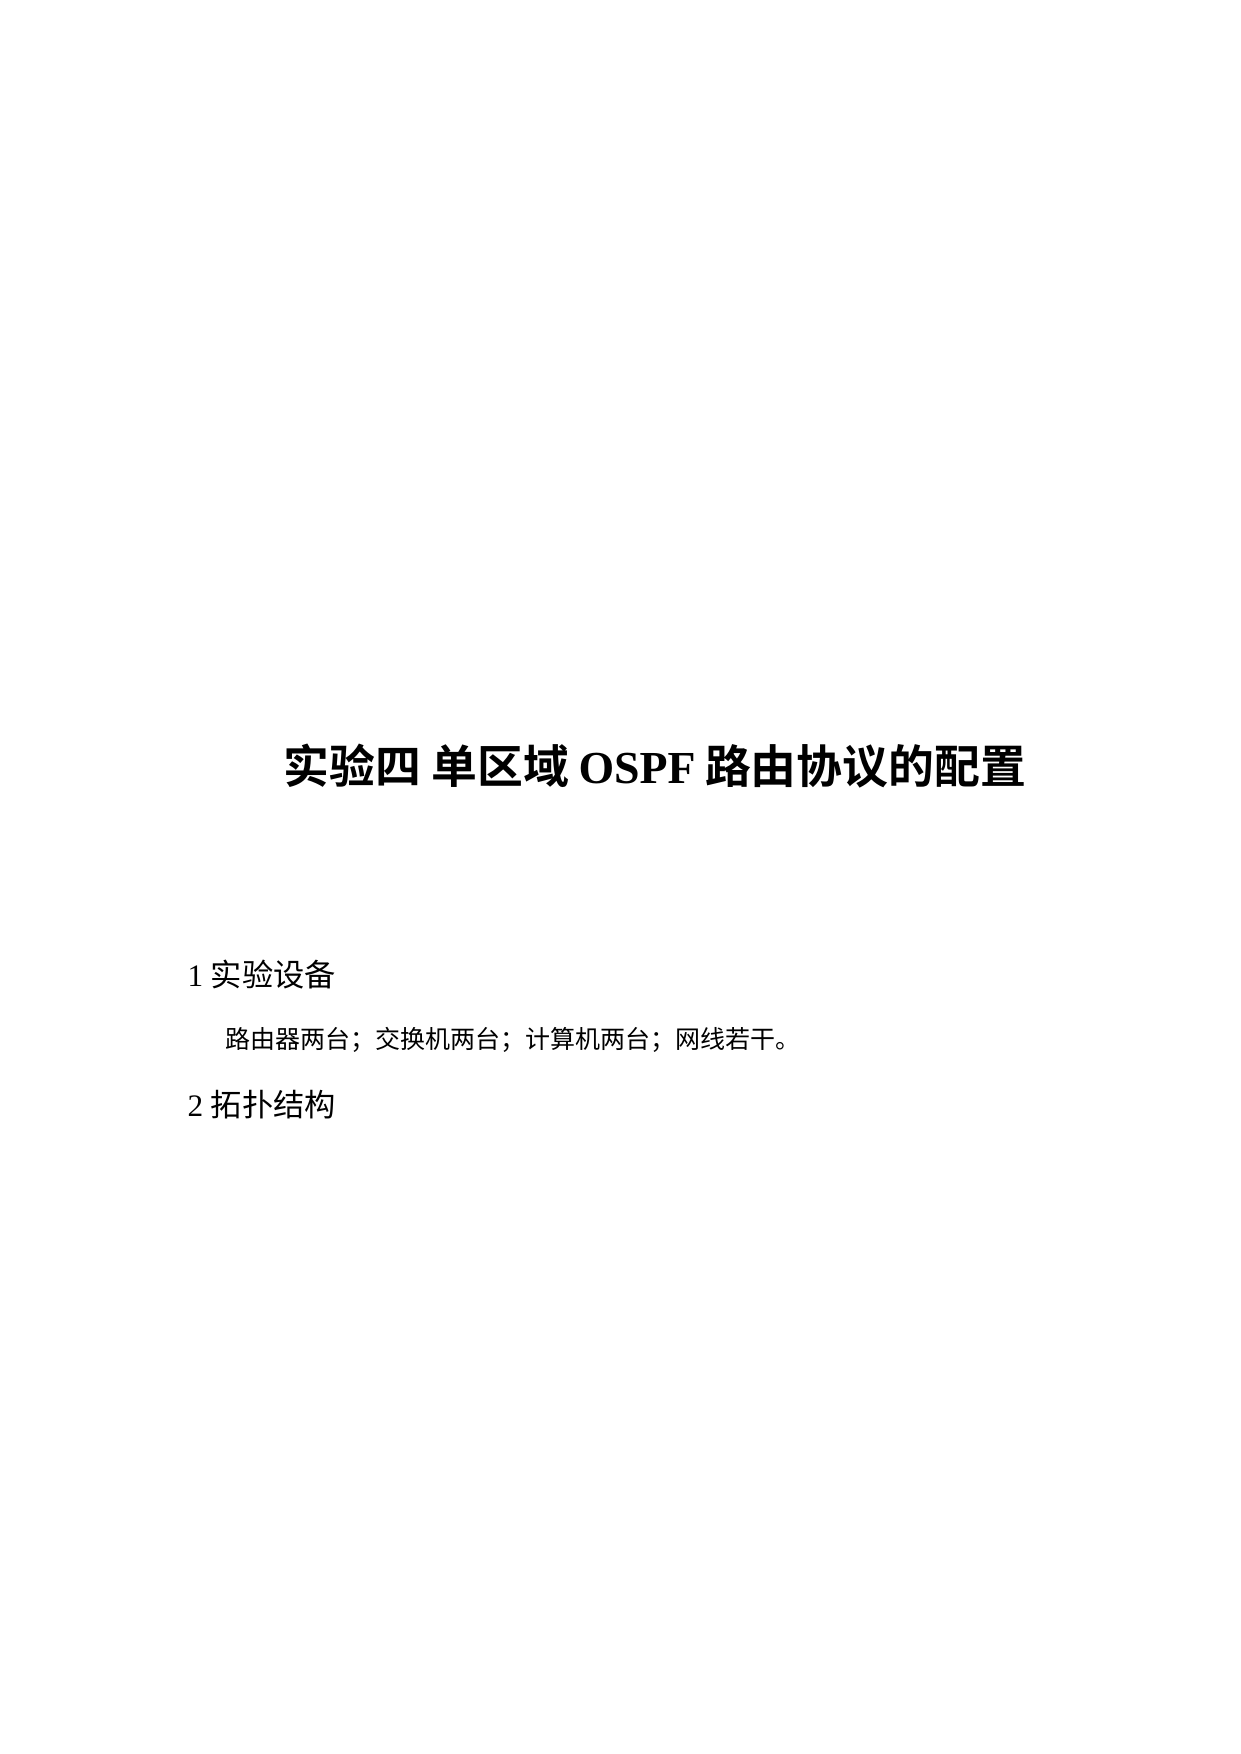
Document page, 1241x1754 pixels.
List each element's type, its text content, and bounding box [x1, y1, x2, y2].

list 1 实验设备 [187, 940, 1122, 1005]
list 路由器两台；交换机两台；计算机两台；网线若干。 [225, 1005, 1122, 1070]
subtitle 实验四 单区域OSPF路由协议的配置 [187, 714, 1122, 812]
list 2 拓扑结构 [187, 1070, 1122, 1135]
